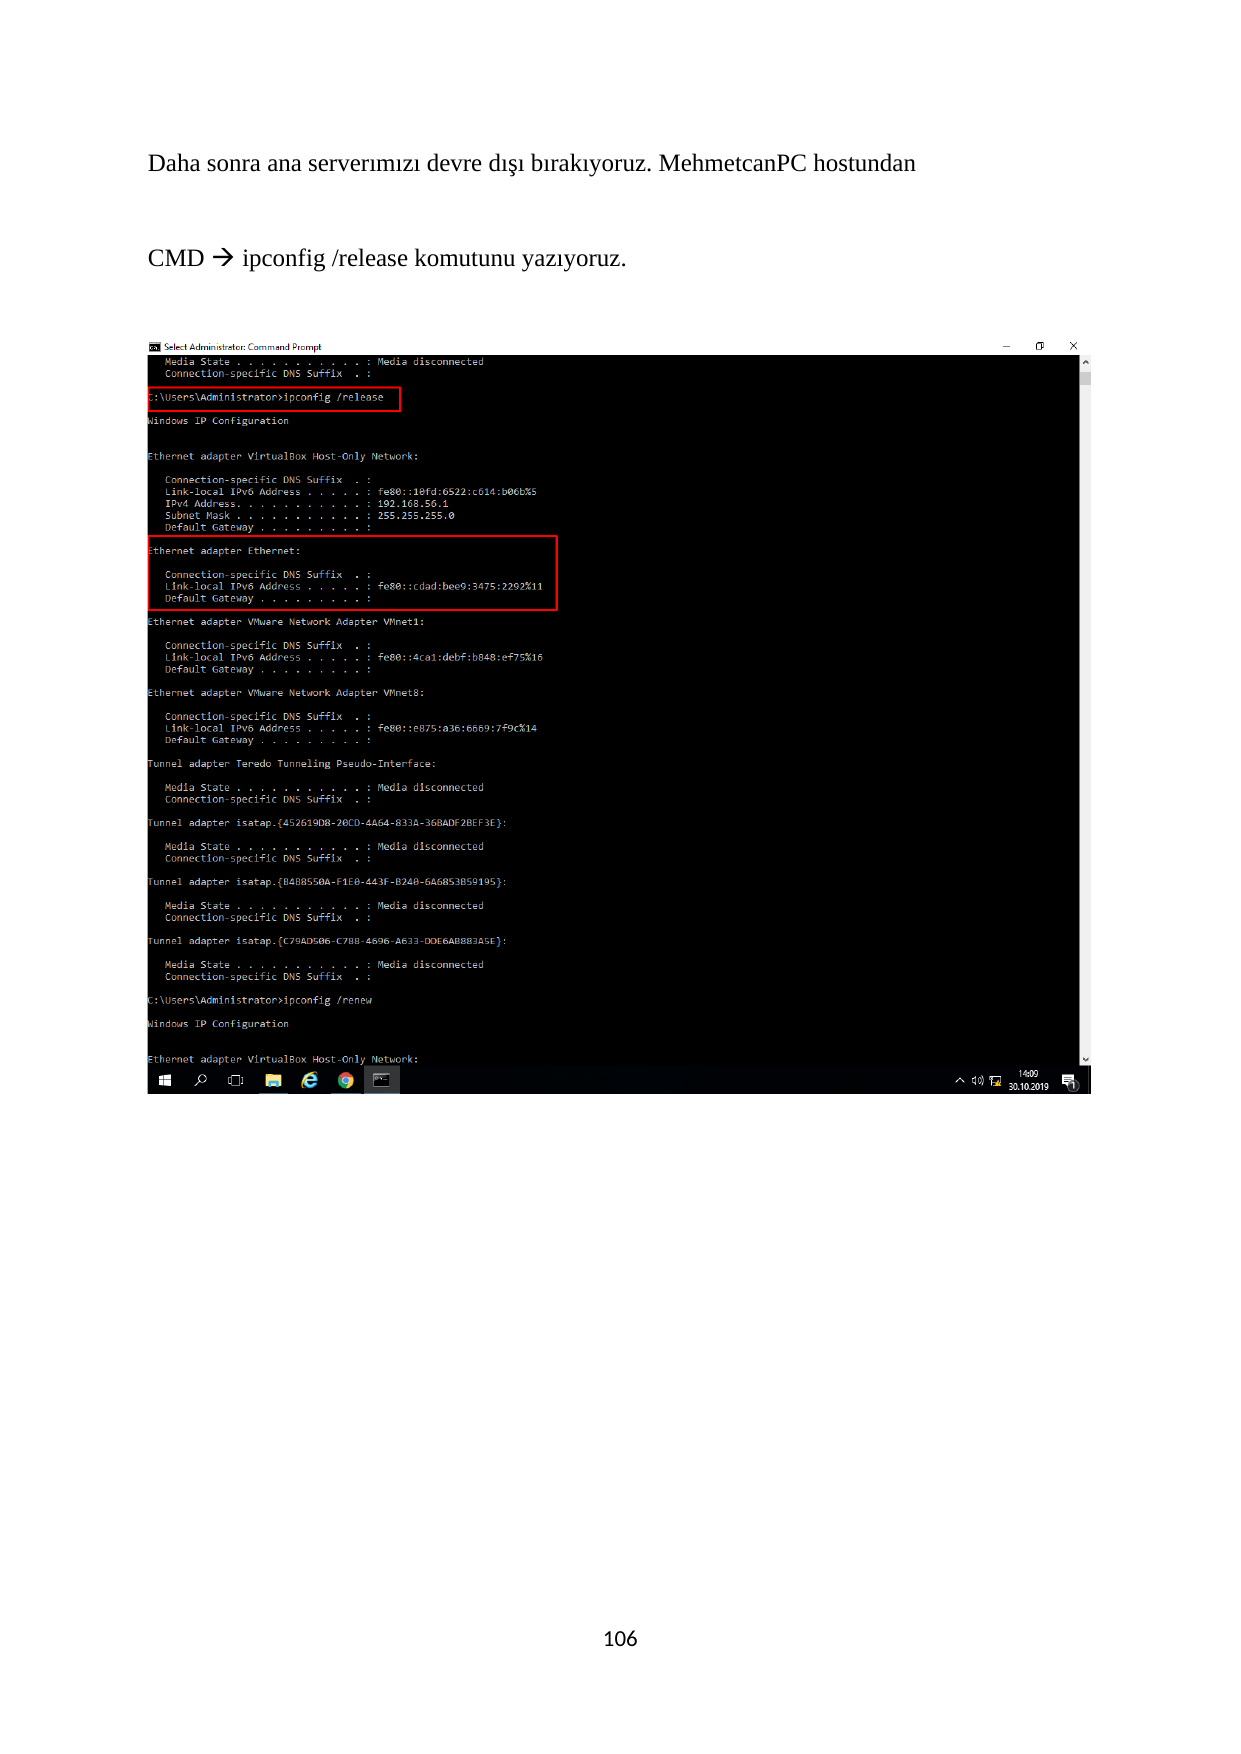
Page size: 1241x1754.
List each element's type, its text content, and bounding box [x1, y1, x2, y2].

picture [147, 338, 1091, 1094]
text Daha sonra ana serverımızı devre dışı bırakıyoruz. MehmetcanPC hostundan [148, 148, 1093, 176]
text CMD ipconfig /release komutunu yazıyoruz. [148, 243, 1093, 272]
